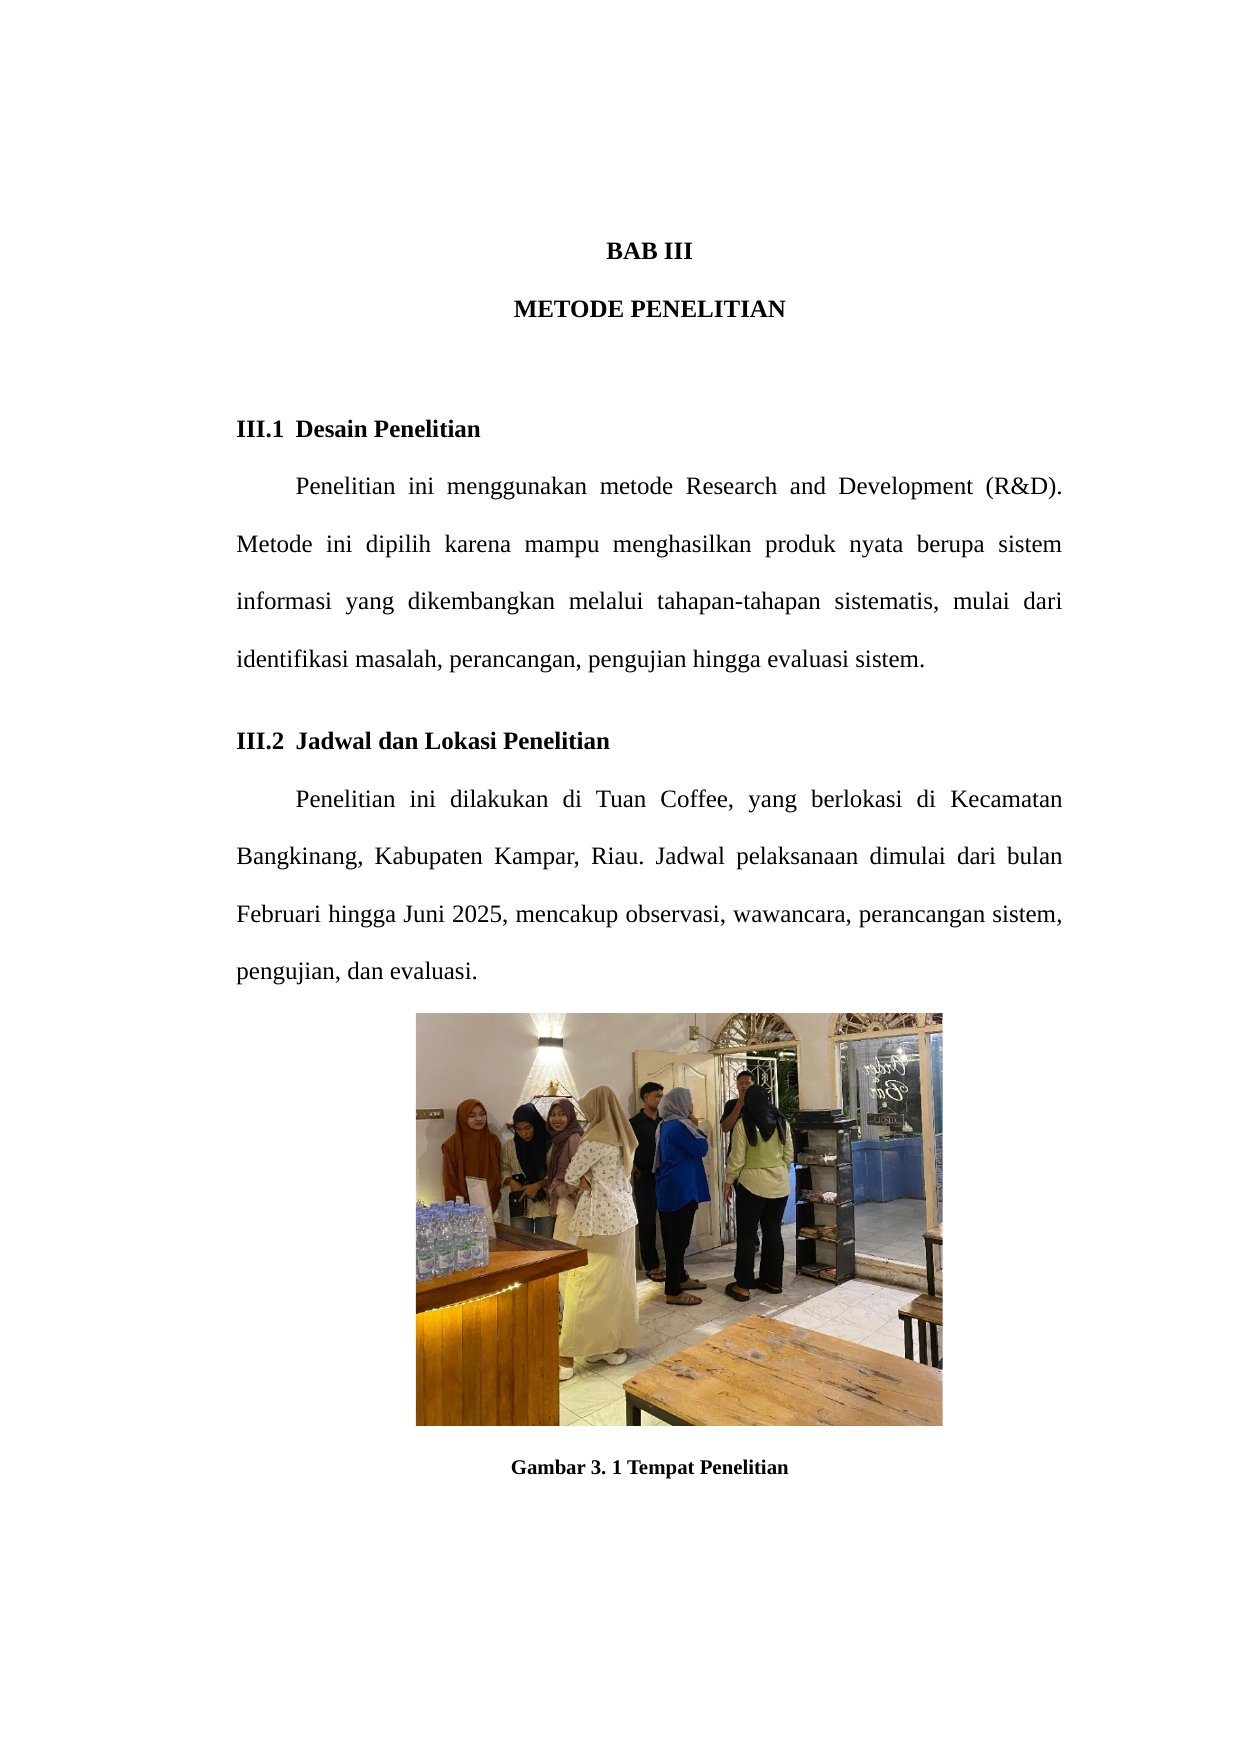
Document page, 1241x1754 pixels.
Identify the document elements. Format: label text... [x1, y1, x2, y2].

subtitle Desain Penelitian [236, 414, 1063, 442]
subtitle Penelitian ini dilakukan di Tuan Coffee, yang berlokasi di Kecamatan Bangkinang, Kabupaten Kampar, Riau. Jadwal pelaksanaan dimulai dari bulan Februari hingga Juni 2025, mencakup observasi, wawancara, perancangan sistem, pengujian, dan evaluasi. [236, 784, 1063, 985]
text Gambar 3. 1 Tempat Penelitian [236, 1455, 1063, 1479]
subtitle METODE PENELITIAN [236, 236, 1063, 322]
subtitle Penelitian ini menggunakan metode Research and Development (R&D). Metode ini dipilih karena mampu menghasilkan produk nyata berupa sistem informasi yang dikembangkan melalui tahapan-tahapan sistematis, mulai dari identifikasi masalah, perancangan, pengujian hingga evaluasi sistem. [236, 471, 1063, 672]
picture [415, 1013, 943, 1426]
subtitle Jadwal dan Lokasi Penelitian [236, 726, 1063, 755]
